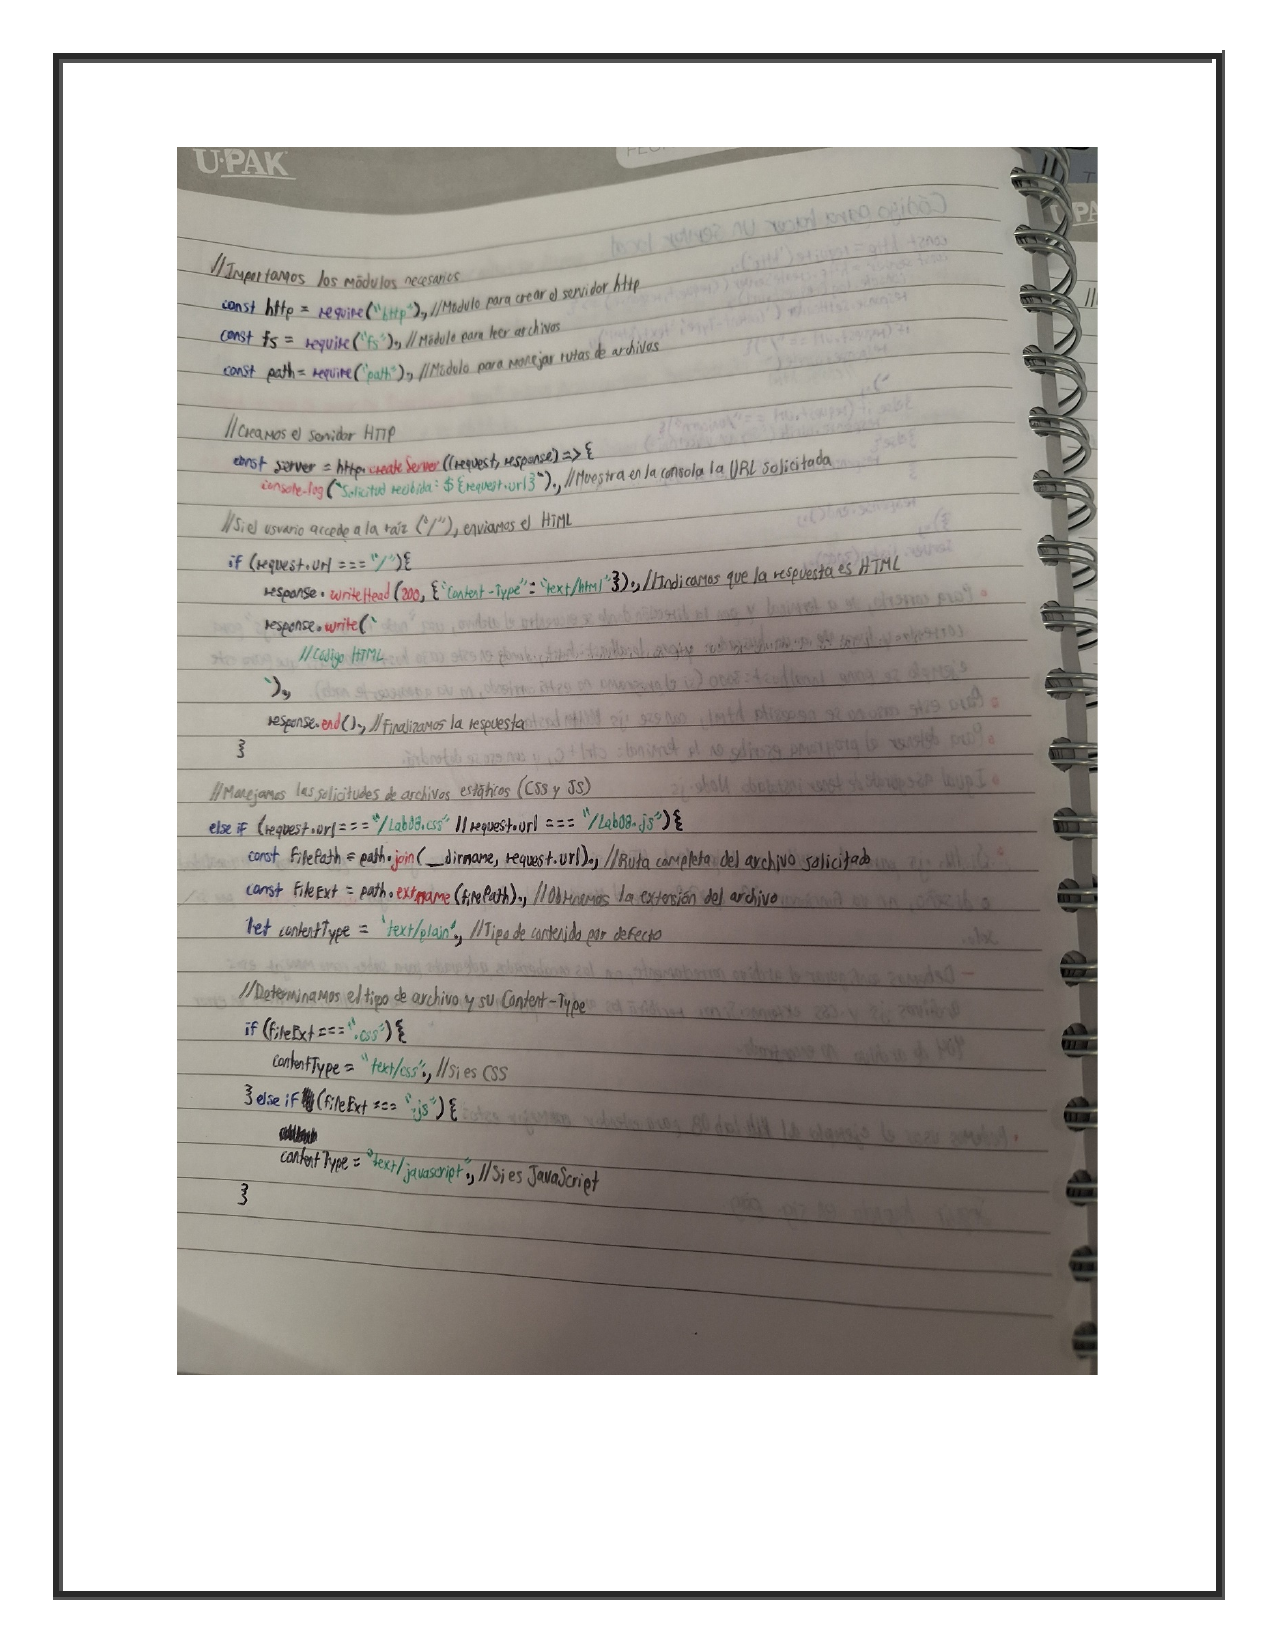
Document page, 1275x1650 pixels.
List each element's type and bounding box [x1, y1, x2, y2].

picture [177, 147, 1098, 1375]
